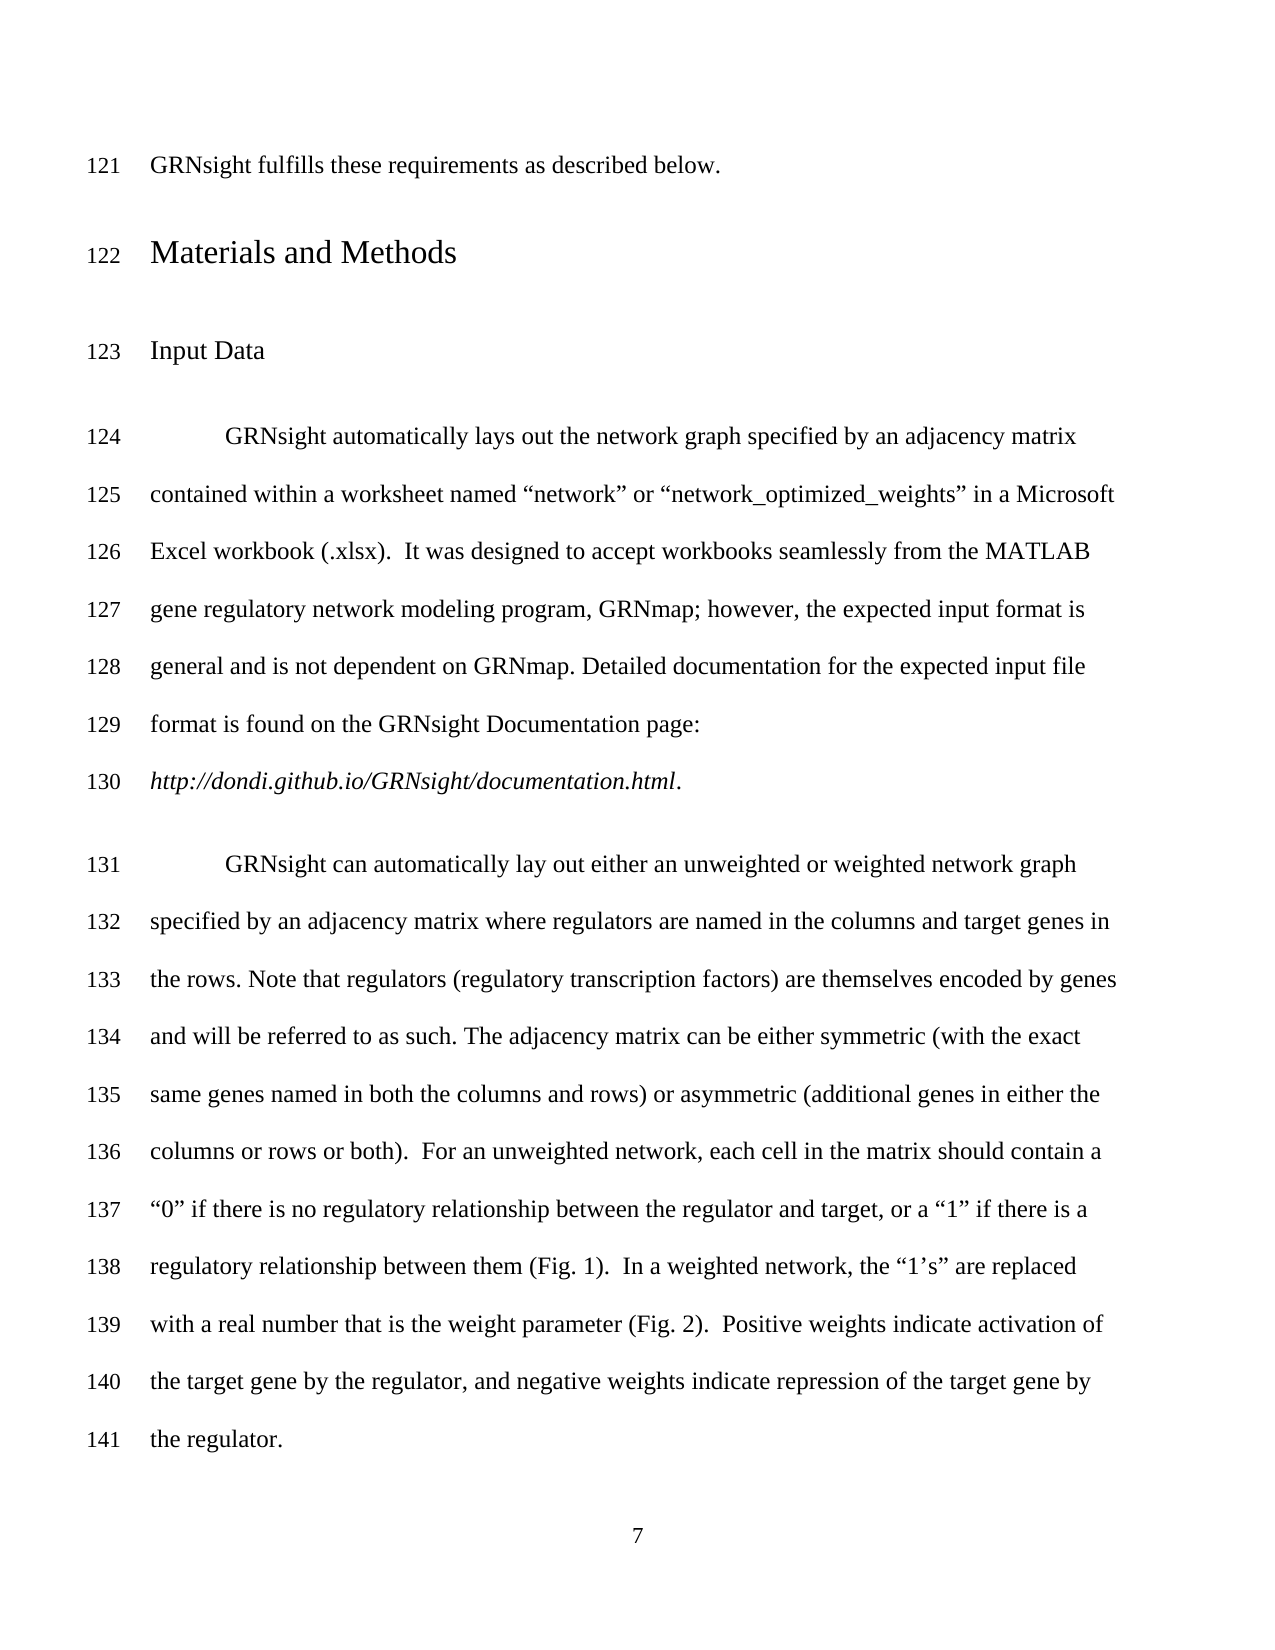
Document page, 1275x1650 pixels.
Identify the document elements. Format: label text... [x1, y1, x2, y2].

text GRNsight can automatically lay out either an unweighted or weighted network graph specified by an adjacency matrix where regulators are named in the columns and target genes in the rows. Note that regulators (regulatory transcription factors) are themselves encoded by genes and will be referred to as such. The adjacency matrix can be either symmetric (with the exact same genes named in both the columns and rows) or asymmetric (additional genes in either the columns or rows or both). For an unweighted network, each cell in the matrix should contain a “0” if there is no regulatory relationship between the regulator and target, or a “1” if there is a regulatory relationship between them (Fig. 1). In a weighted network, the “1’s” are replaced with a real number that is the weight parameter (Fig. 2). Positive weights indicate activation of the target gene by the regulator, and negative weights indicate repression of the target gene by the regulator. [150, 849, 1125, 1453]
text GRNsight fulfills these requirements as described below. [150, 150, 1125, 179]
subtitle Materials and Methods [150, 232, 1125, 271]
subtitle Input Data [150, 334, 1125, 365]
text GRNsight automatically lays out the network graph specified by an adjacency matrix contained within a worksheet named “network” or “network_optimized_weights” in a Microsoft Excel workbook (.xlsx). It was designed to accept workbooks seamlessly from the MATLAB gene regulatory network modeling program, GRNmap; however, the expected input format is general and is not dependent on GRNmap. Detailed documentation for the expected input file format is found on the GRNsight Documentation page: http://dondi.github.io/GRNsight/documentation.html. [150, 421, 1125, 795]
